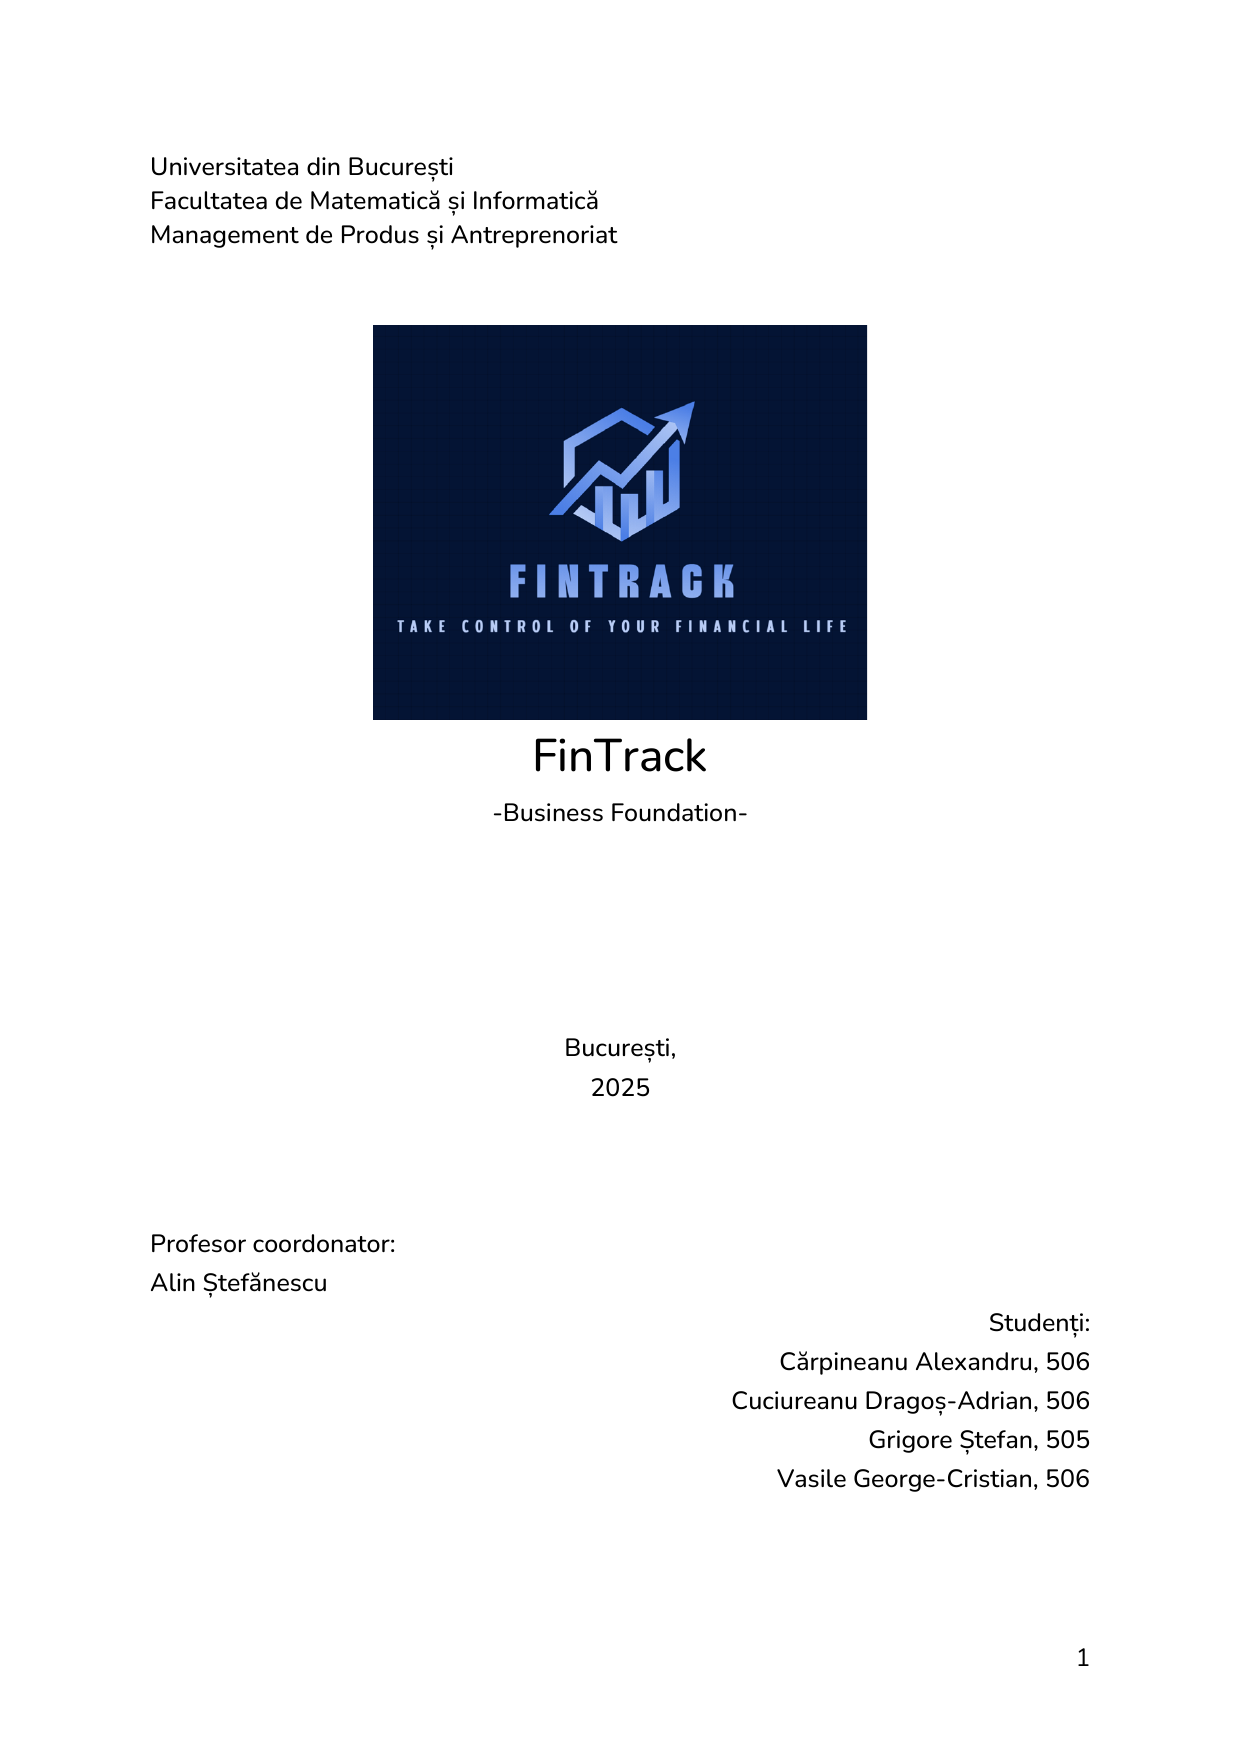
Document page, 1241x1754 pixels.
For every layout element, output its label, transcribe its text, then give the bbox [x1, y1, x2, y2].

text -Business Foundation- [150, 796, 1090, 831]
text FinTrack [150, 724, 1090, 787]
text Cuciureanu Dragoș-Adrian, 506 [600, 1384, 1090, 1418]
text Grigore Ștefan, 505 [600, 1423, 1090, 1457]
text Profesor coordonator: [150, 1227, 1090, 1261]
text Cărpineanu Alexandru, 506 [600, 1345, 1090, 1379]
text Universitatea din București [150, 150, 1090, 184]
text Facultatea de Matematică și Informatică [150, 184, 1090, 218]
text Management de Produs și Antreprenoriat [150, 218, 1090, 252]
text 2025 [150, 1071, 1090, 1105]
text București, [150, 1031, 1090, 1066]
text Studenți: [150, 1306, 1090, 1340]
picture [373, 325, 868, 720]
text Alin Ștefănescu [150, 1266, 1090, 1301]
text Vasile George-Cristian, 506 [600, 1462, 1090, 1496]
